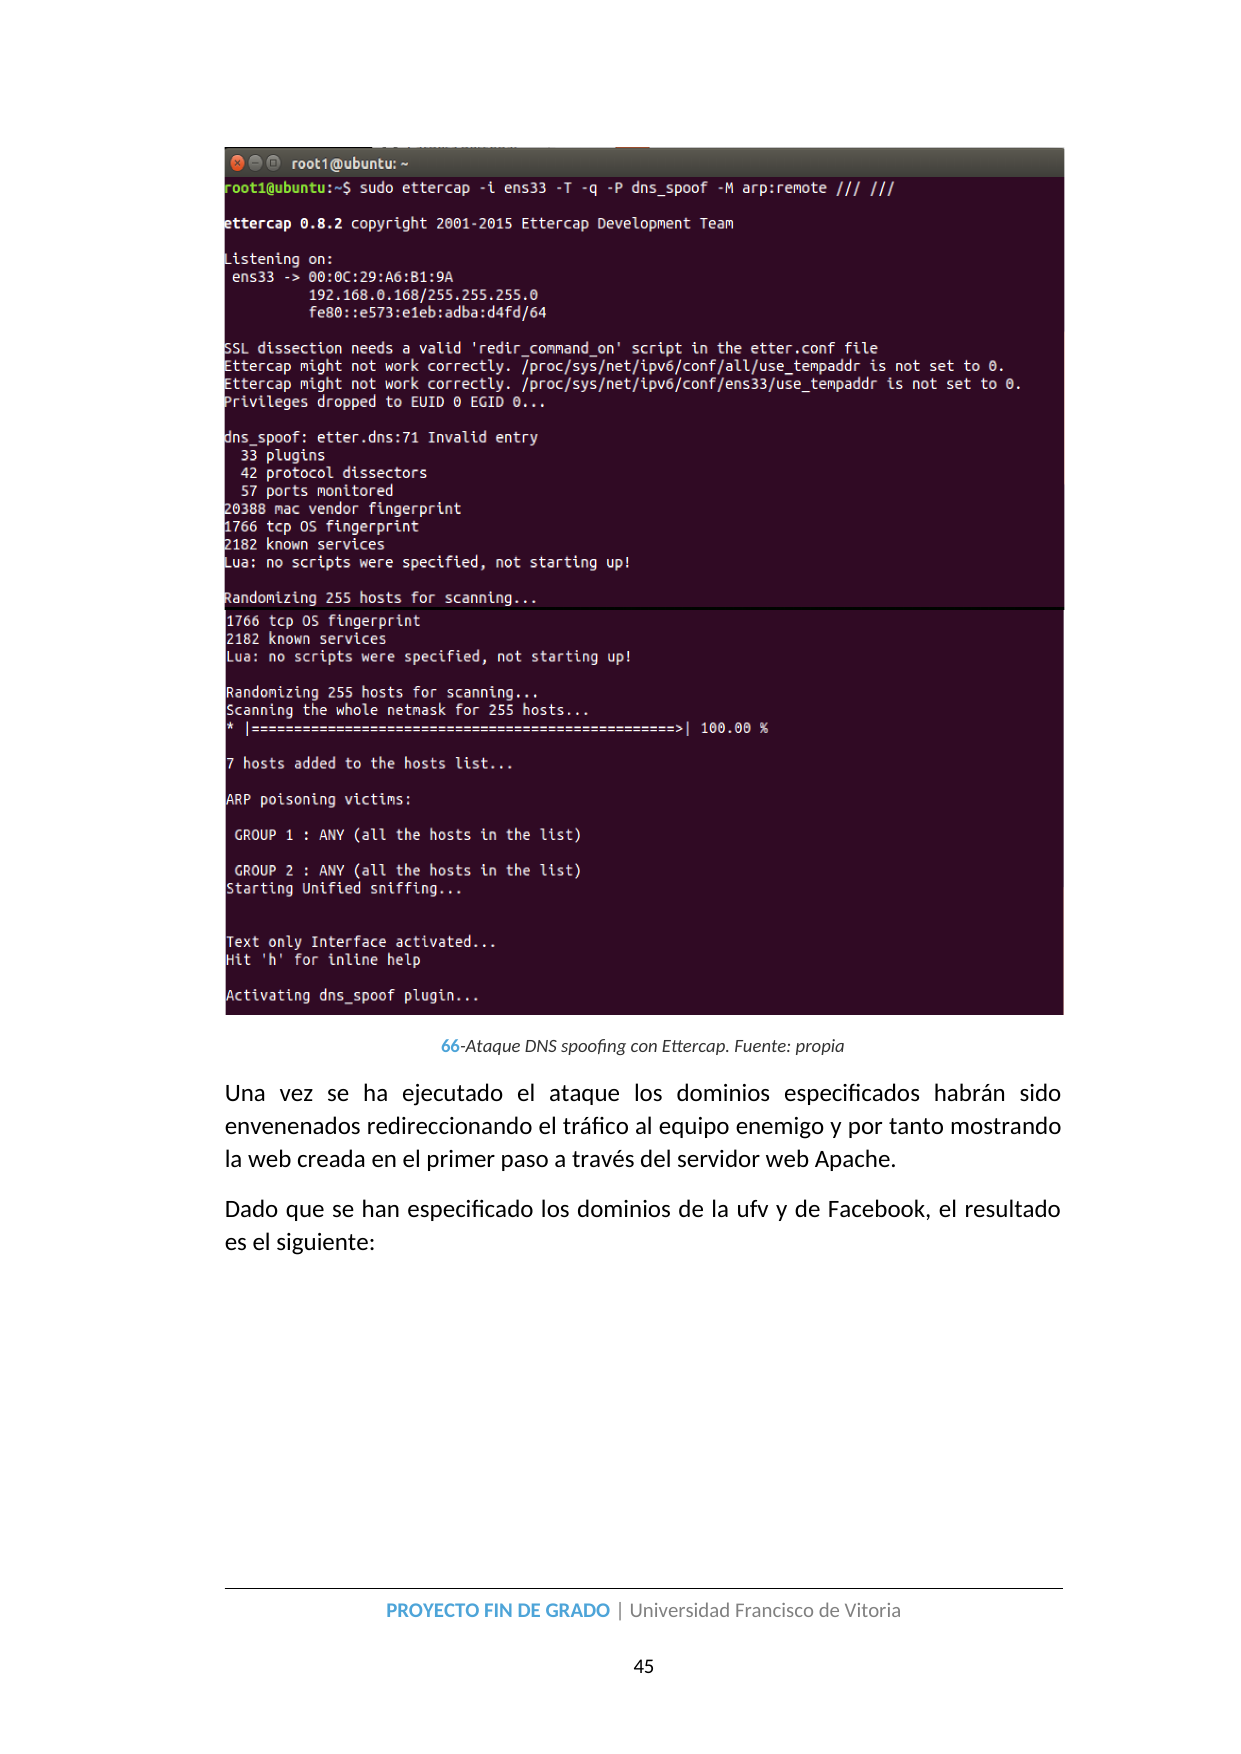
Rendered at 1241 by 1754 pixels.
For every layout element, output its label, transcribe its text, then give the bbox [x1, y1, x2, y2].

text 66-Ataque DNS spoofing con Ettercap. Fuente: propia [224, 629, 1063, 1057]
picture [224, 147, 1065, 1015]
text Una vez se ha ejecutado el ataque los dominios especificados habrán sido envenenados redireccionando el tráfico al equipo enemigo y por tanto mostrando la web creada en el primer paso a través del servidor web Apache. [224, 1078, 1063, 1174]
text Dado que se han especificado los dominios de la ufv y de Facebook, el resultado es el siguiente: [224, 1193, 1063, 1256]
